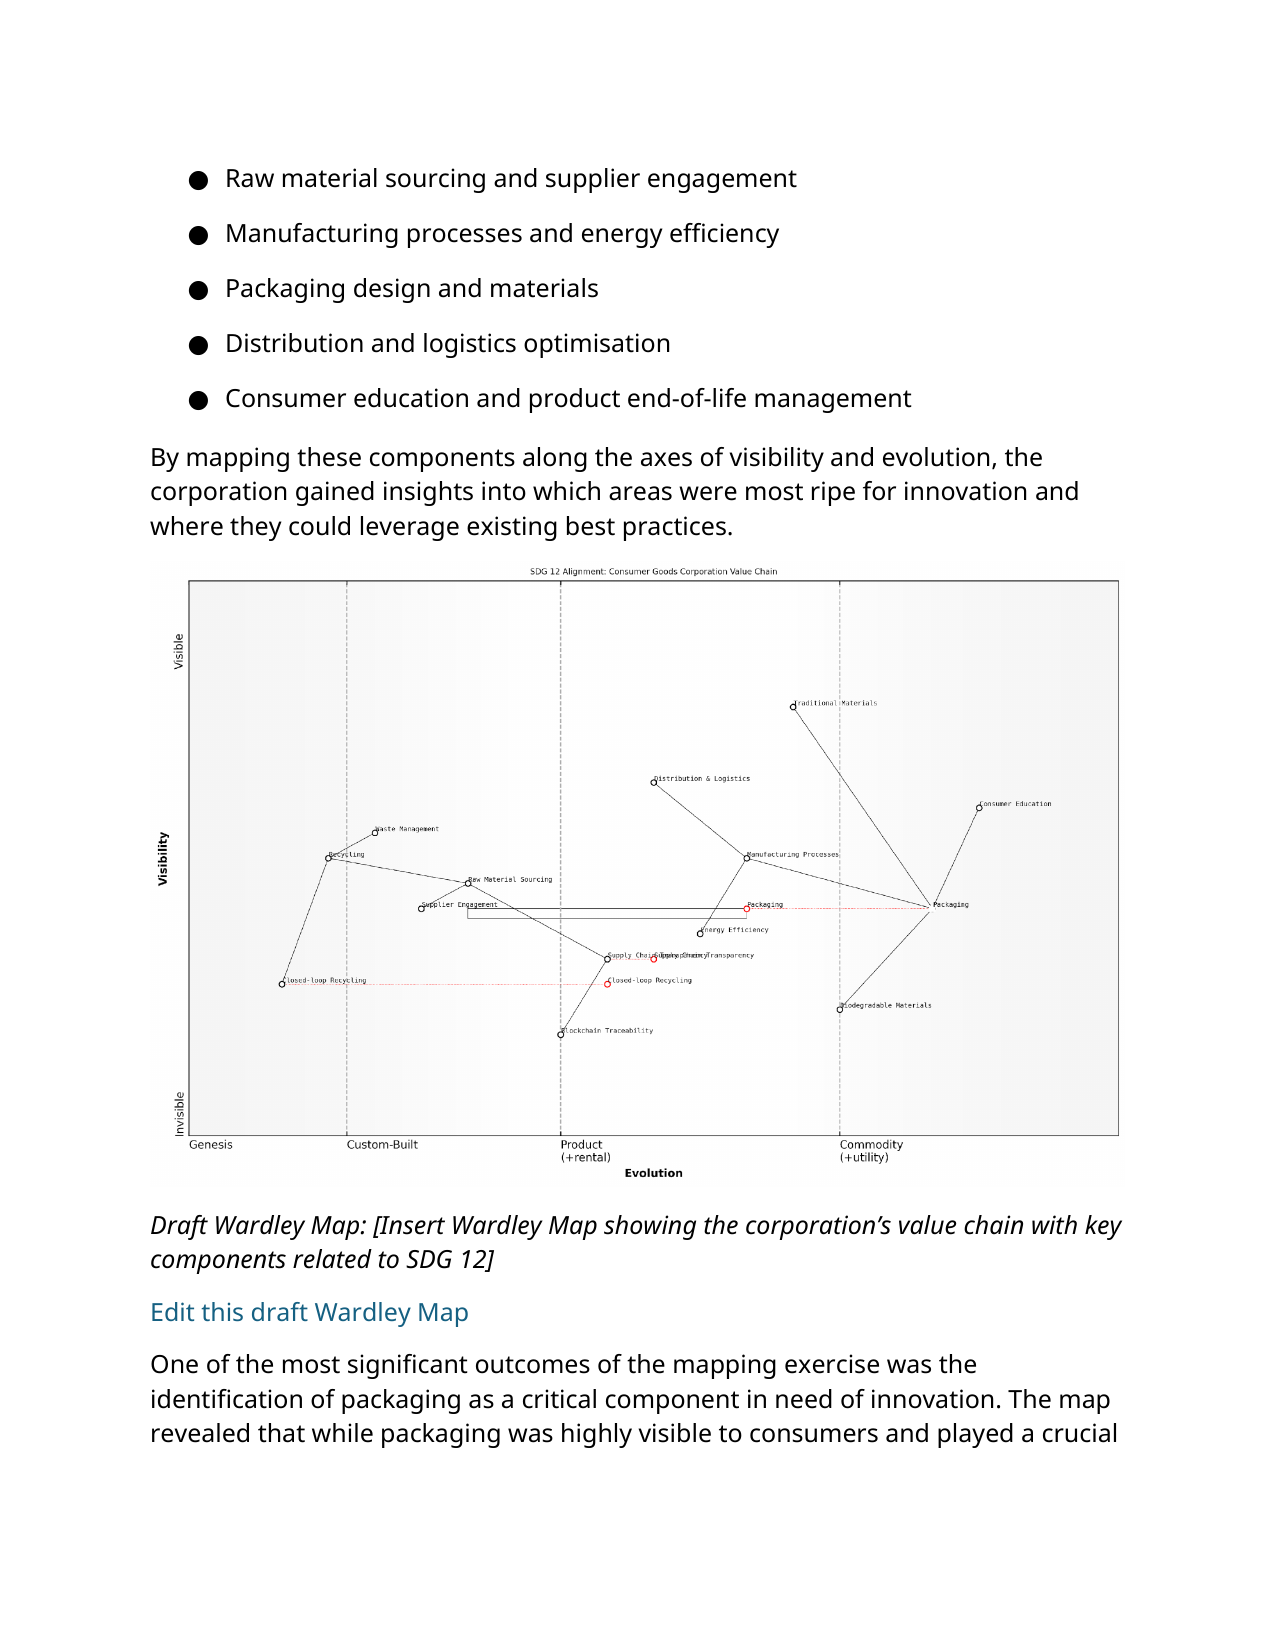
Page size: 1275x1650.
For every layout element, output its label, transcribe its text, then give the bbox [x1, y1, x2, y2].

text By mapping these components along the axes of visibility and evolution, the corporation gained insights into which areas were most ripe for innovation and where they could leverage existing best practices. [150, 440, 1125, 542]
list Distribution and logistics optimisation [187, 315, 1125, 366]
text Edit this draft Wardley Map [150, 1294, 1125, 1328]
list Packaging design and materials [187, 260, 1125, 311]
list Consumer education and product end-of-life management [187, 370, 1125, 421]
list Manufacturing processes and energy efficiency [187, 205, 1125, 256]
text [150, 1347, 1125, 1449]
list Raw material sourcing and supplier engagement [187, 150, 1125, 201]
text Draft Wardley Map: [Insert Wardley Map showing the corporation’s value chain with key components related to SDG 12] [150, 1207, 1125, 1276]
picture [150, 561, 1125, 1187]
